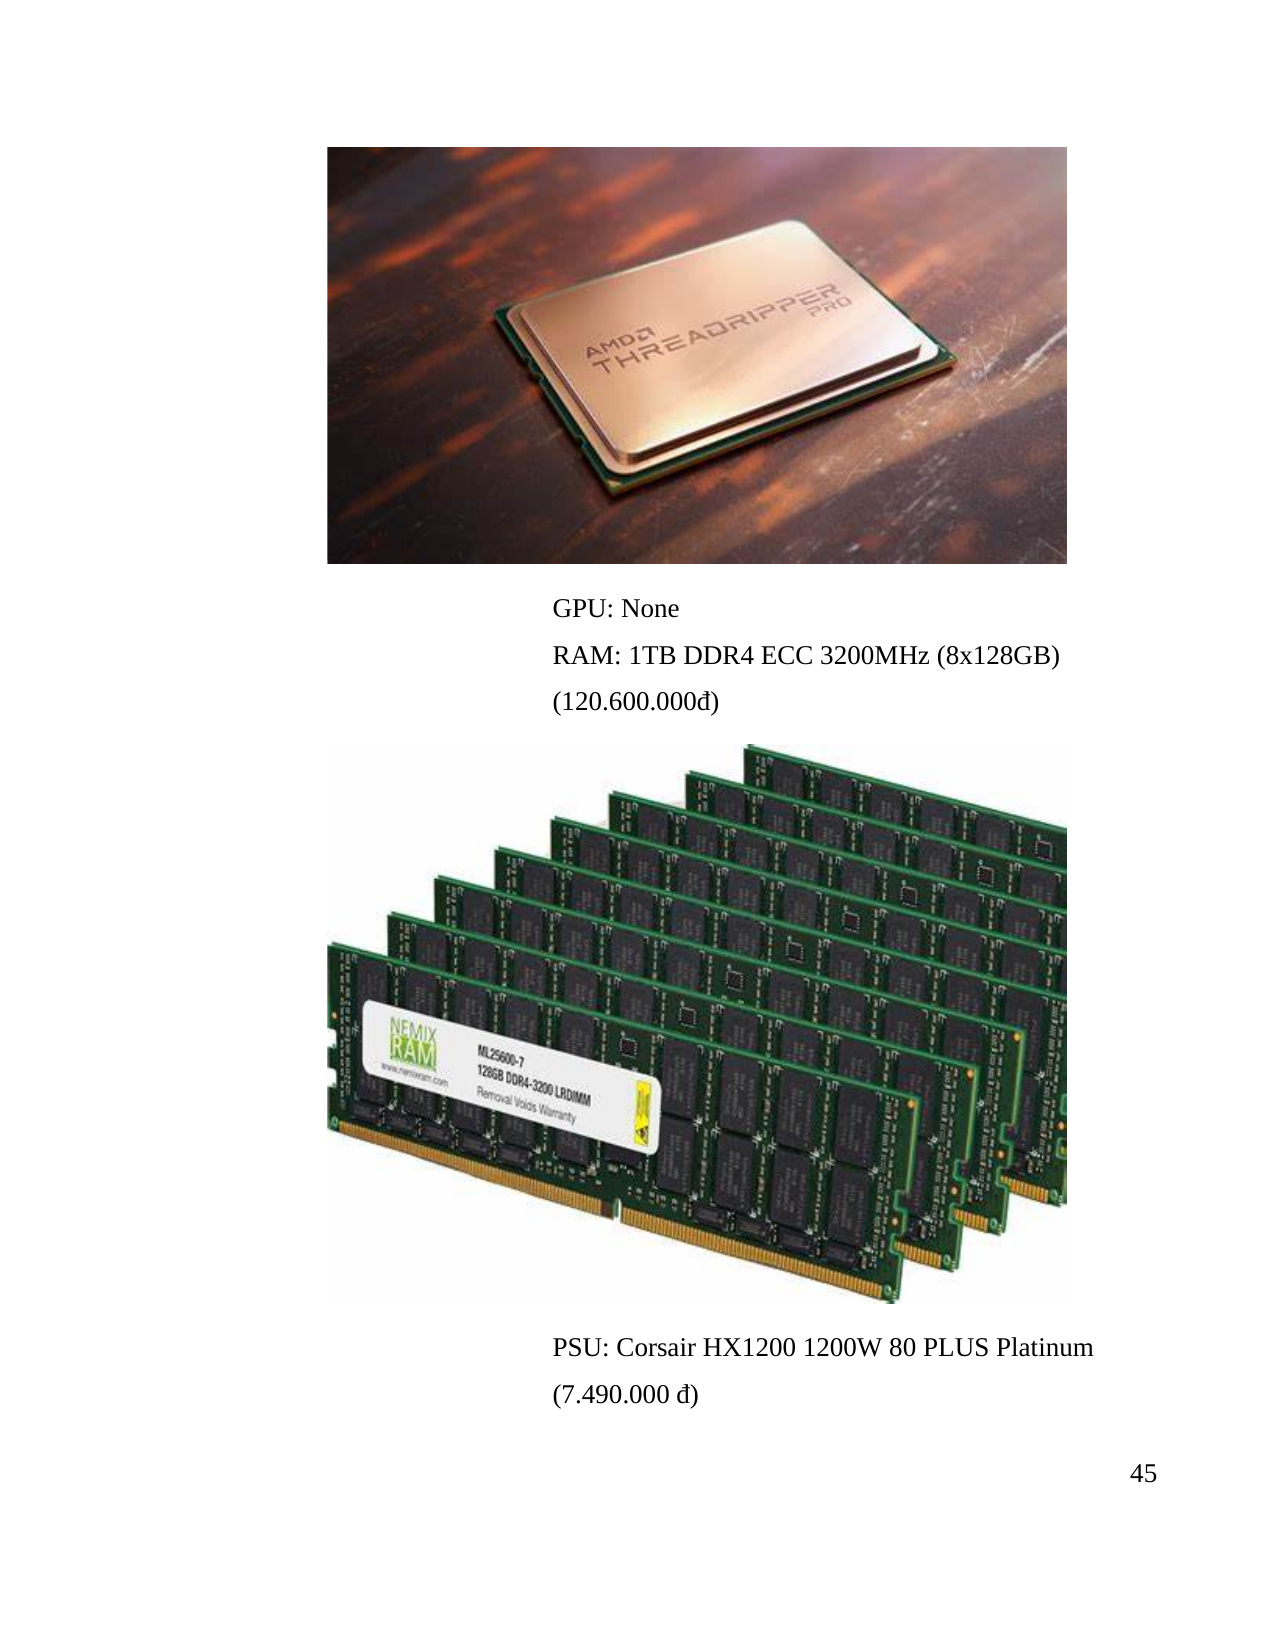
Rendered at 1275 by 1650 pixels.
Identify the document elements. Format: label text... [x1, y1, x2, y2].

list RAM: 1TB DDR4 ECC 3200MHz (8x128GB) (120.600.000đ) [552, 639, 1157, 717]
picture [327, 147, 1067, 564]
picture [327, 744, 1067, 1304]
list GPU: None [552, 592, 1157, 623]
list PSU: Corsair HX1200 1200W 80 PLUS Platinum (7.490.000 đ) [552, 1331, 1157, 1409]
